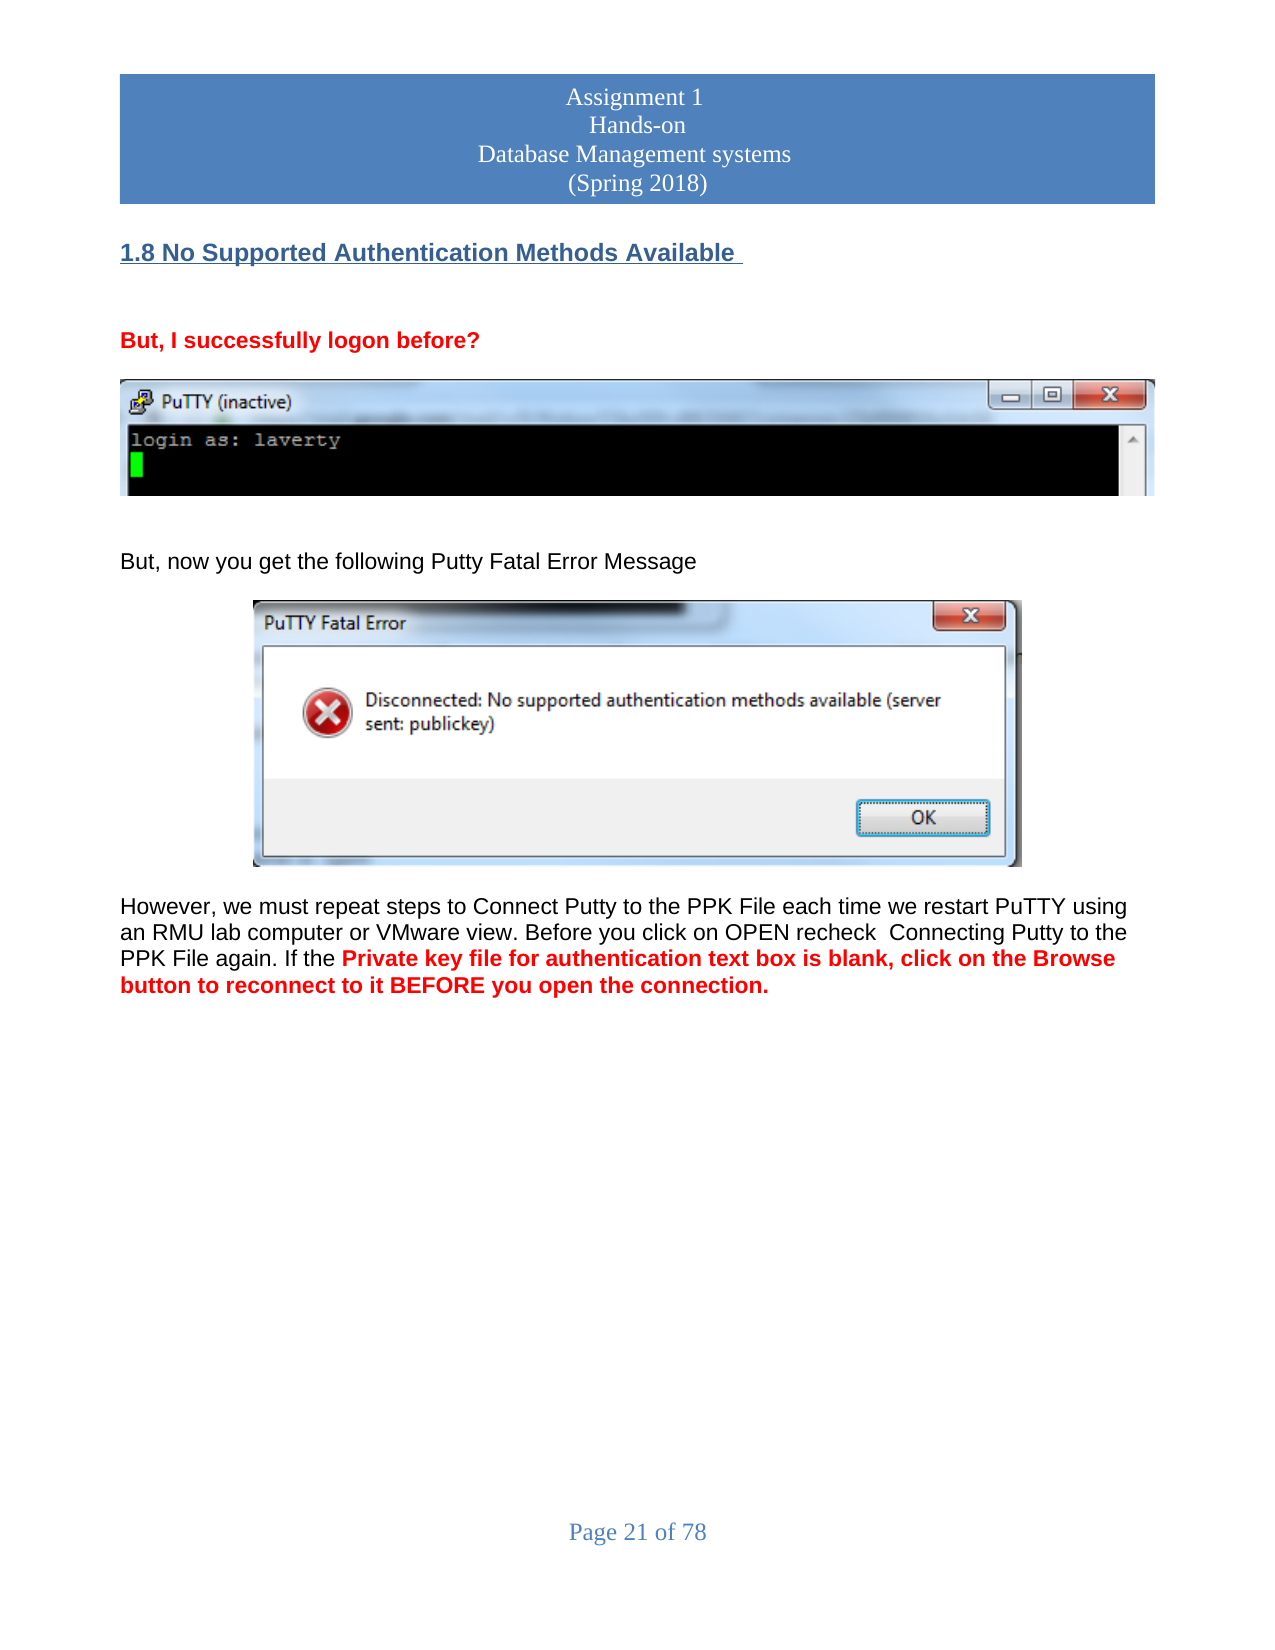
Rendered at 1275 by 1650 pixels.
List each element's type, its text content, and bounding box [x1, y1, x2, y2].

picture [253, 600, 1022, 867]
text But, now you get the following Putty Fatal Error Message [120, 548, 1155, 574]
text But, I successfully logon before? [120, 327, 1155, 353]
picture [120, 379, 1155, 496]
text However, we must repeat steps to Connect Putty to the PPK File each time we restart PuTTY using an RMU lab computer or VMware view. Before you click on OPEN recheck Connecting Putty to the PPK File again. If the Private key file for authentication text box is blank, click on the Browse button to reconnect to it BEFORE you open the connection. [120, 893, 1155, 998]
subtitle 1.8 No Supported Authentication Methods Available [120, 238, 1155, 267]
